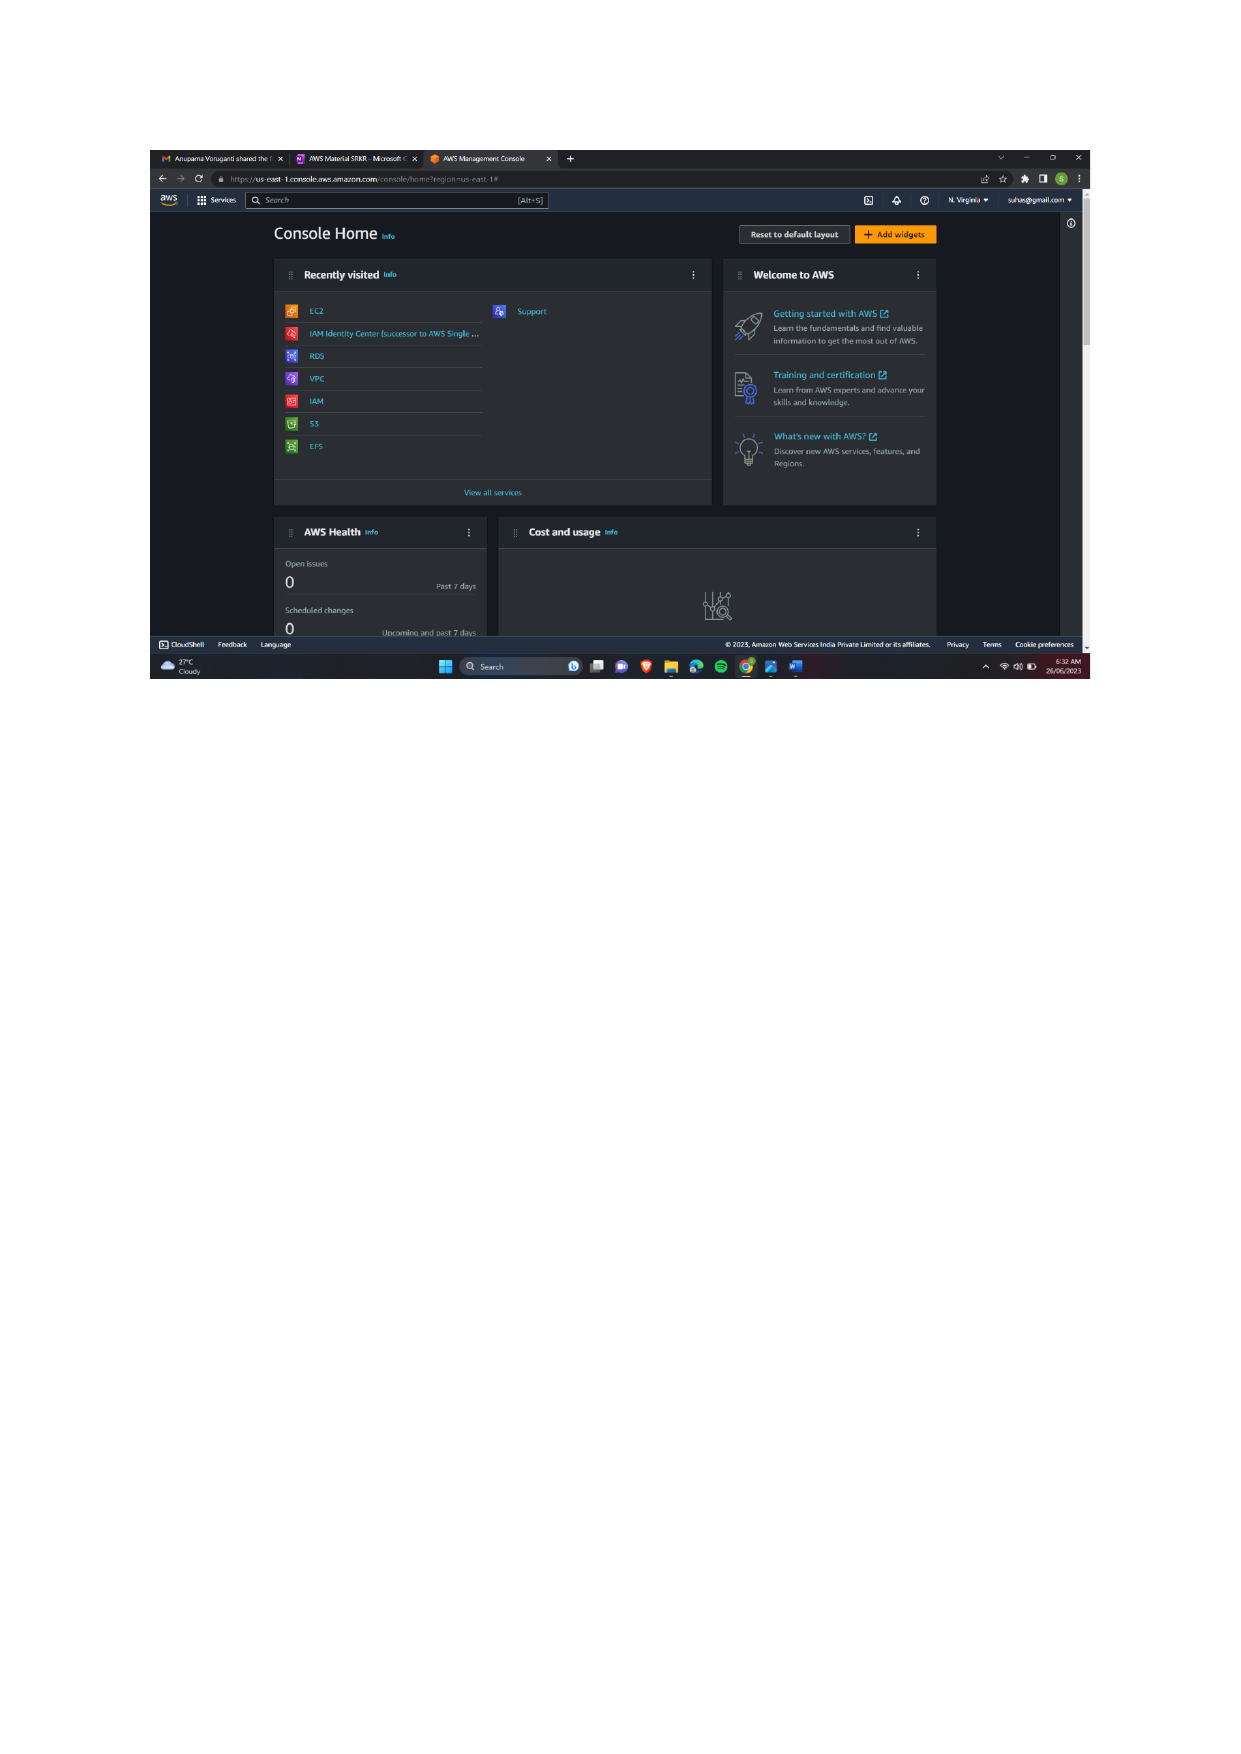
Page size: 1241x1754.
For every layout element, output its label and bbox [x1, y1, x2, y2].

picture [150, 150, 1091, 679]
